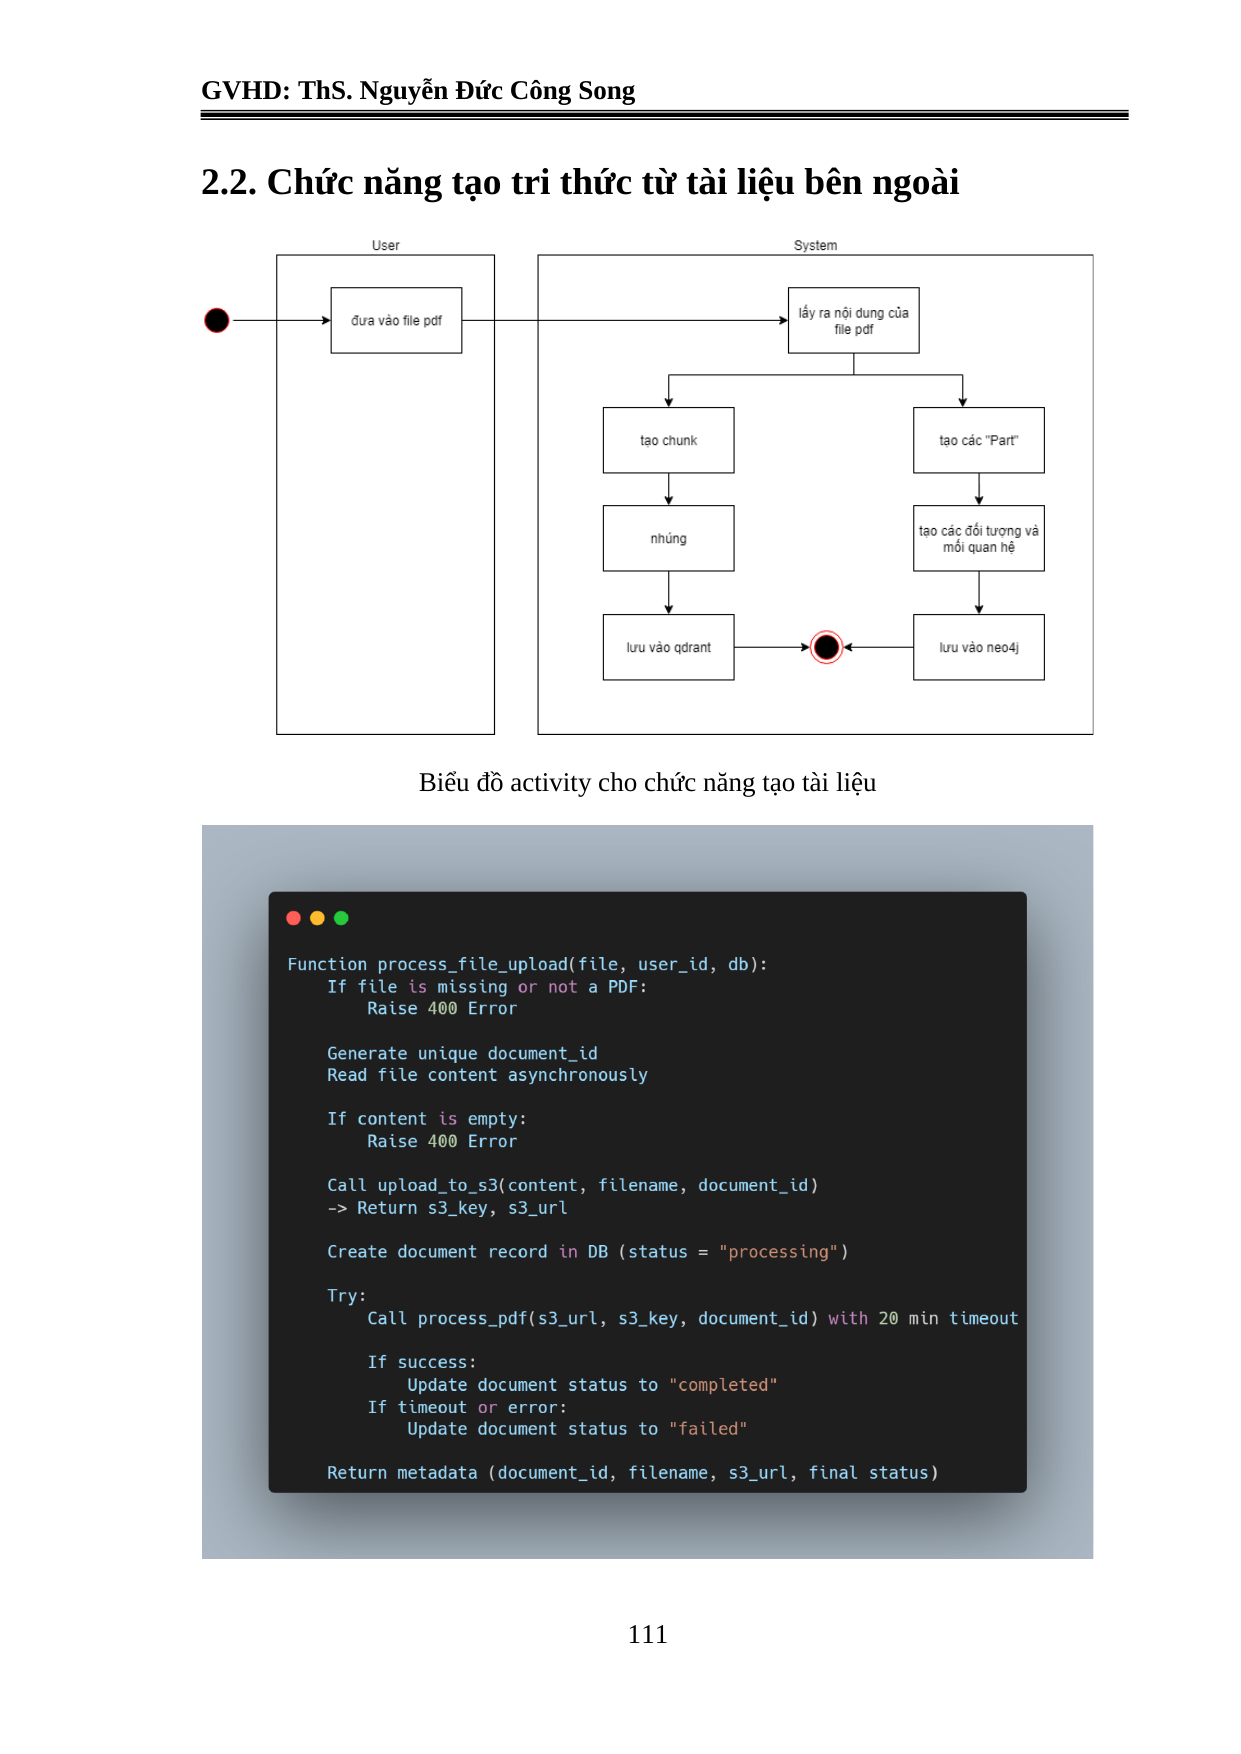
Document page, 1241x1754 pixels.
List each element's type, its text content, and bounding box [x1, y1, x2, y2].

picture [201, 825, 1094, 1559]
list Biểu đồ activity cho chức năng tạo tài liệu [201, 766, 1094, 797]
text Chức năng tạo tri thức từ tài liệu bên ngoài [201, 159, 1094, 203]
picture [200, 236, 1094, 735]
